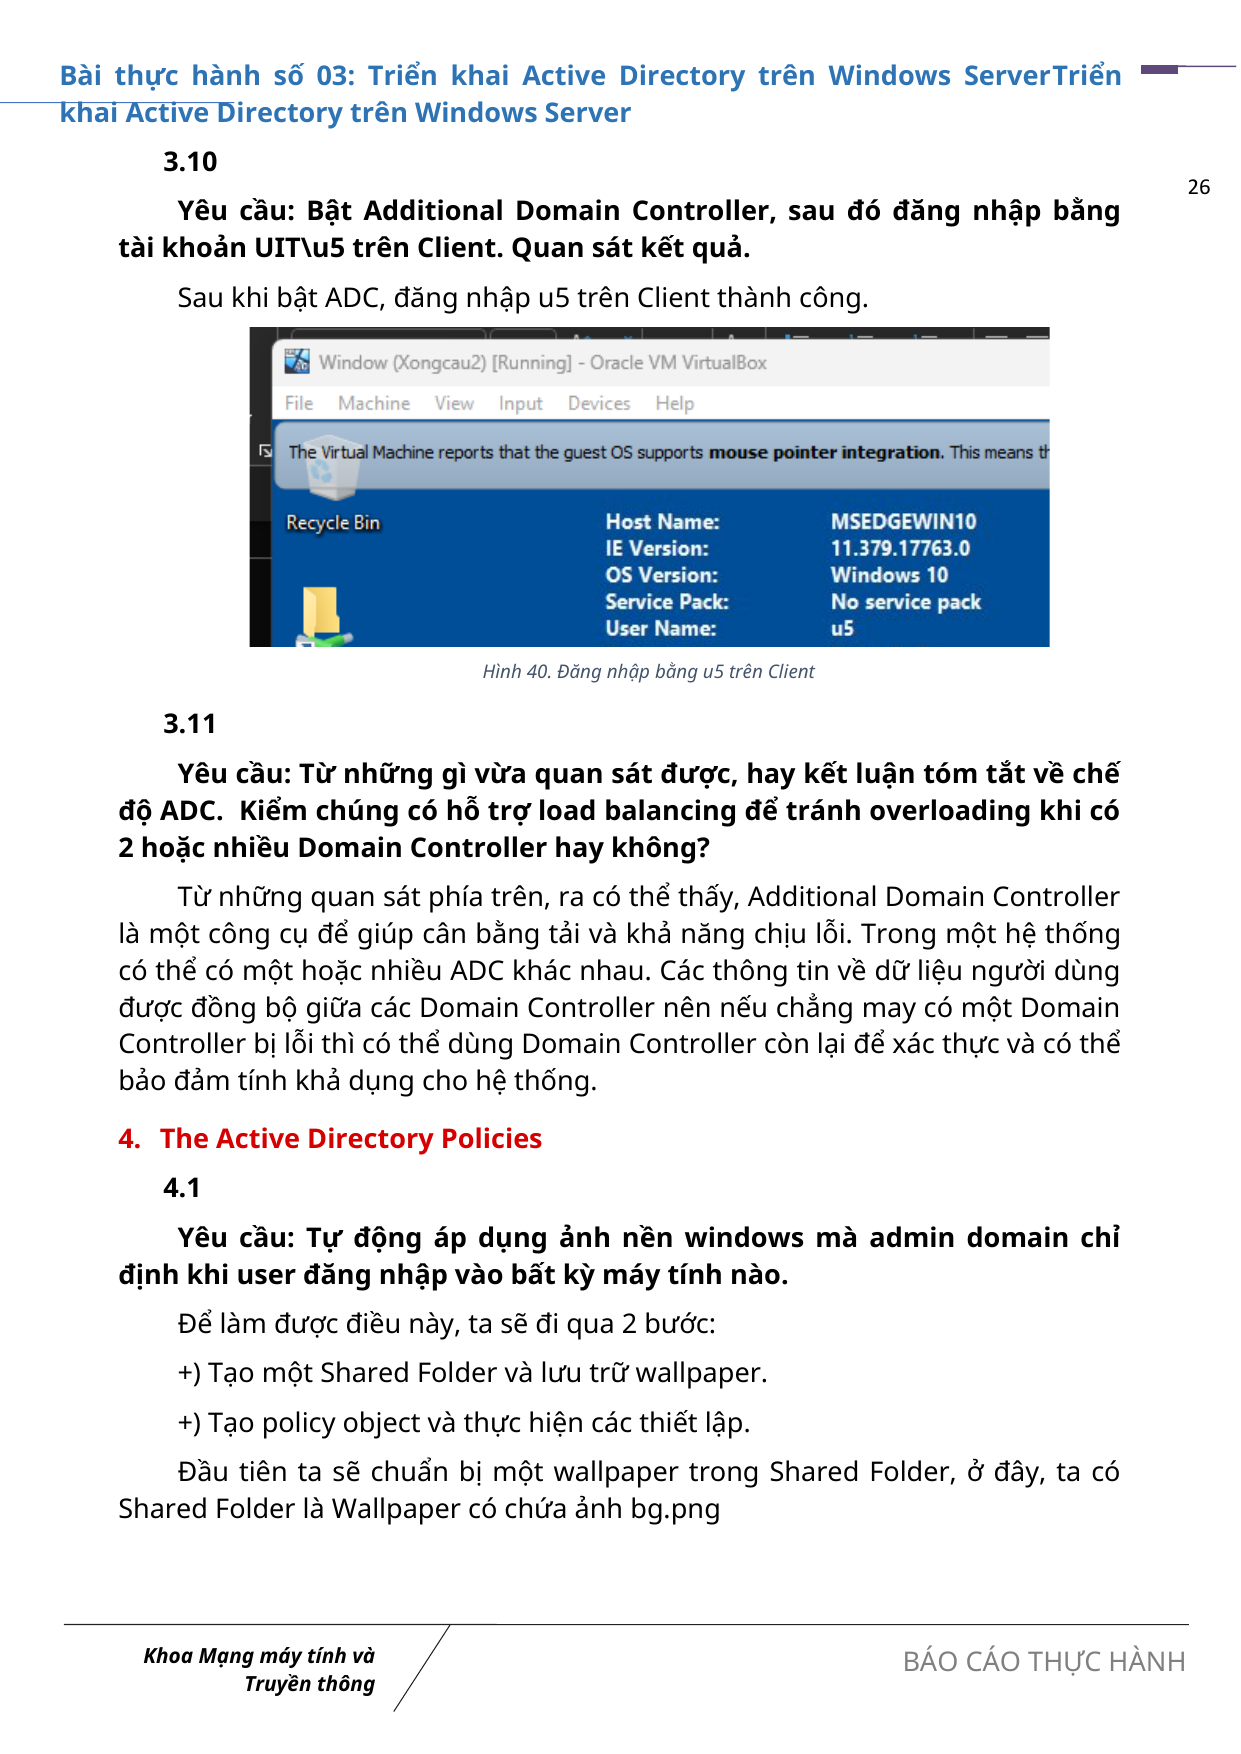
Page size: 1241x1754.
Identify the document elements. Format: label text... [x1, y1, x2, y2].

text Yêu cầu: Bật Additional Domain Controller, sau đó đăng nhập bằng tài khoản UIT\u5 trên Client. Quan sát kết quả. [118, 192, 1122, 266]
picture [249, 327, 1050, 647]
text Sau khi bật ADC, đăng nhập u5 trên Client thành công. [118, 278, 1122, 315]
text +) Tạo policy object và thực hiện các thiết lập. [118, 1403, 1122, 1440]
subtitle The Active Directory Policies [118, 1119, 1122, 1156]
text Để làm được điều này, ta sẽ đi qua 2 bước: [118, 1304, 1122, 1341]
text +) Tạo một Shared Folder và lưu trữ wallpaper. [118, 1354, 1122, 1391]
text Yêu cầu: Từ những gì vừa quan sát được, hay kết luận tóm tắt về chế độ ADC. Kiểm chúng có hỗ trợ load balancing để tránh overloading khi có 2 hoặc nhiều Domain Controller hay không? [118, 754, 1122, 865]
text Đầu tiên ta sẽ chuẩn bị một wallpaper trong Shared Folder, ở đây, ta có Shared Folder là Wallpaper có chứa ảnh bg.png [118, 1453, 1122, 1526]
text Yêu cầu: Tự động áp dụng ảnh nền windows mà admin domain chỉ định khi user đăng nhập vào bất kỳ máy tính nào. [118, 1218, 1122, 1292]
text Từ những quan sát phía trên, ra có thể thấy, Additional Domain Controller là một công cụ để giúp cân bằng tải và khả năng chịu lỗi. Trong một hệ thống có thể có một hoặc nhiều ADC khác nhau. Các thông tin về dữ liệu người dùng được đồng bộ giữa các Domain Controller nên nếu chẳng may có một Domain Controller bị lỗi thì có thể dùng Domain Controller còn lại để xác thực và có thể bảo đảm tính khả dụng cho hệ thống. [118, 877, 1122, 1099]
text Hình 40. Đăng nhập bằng u5 trên Client [118, 659, 1122, 684]
